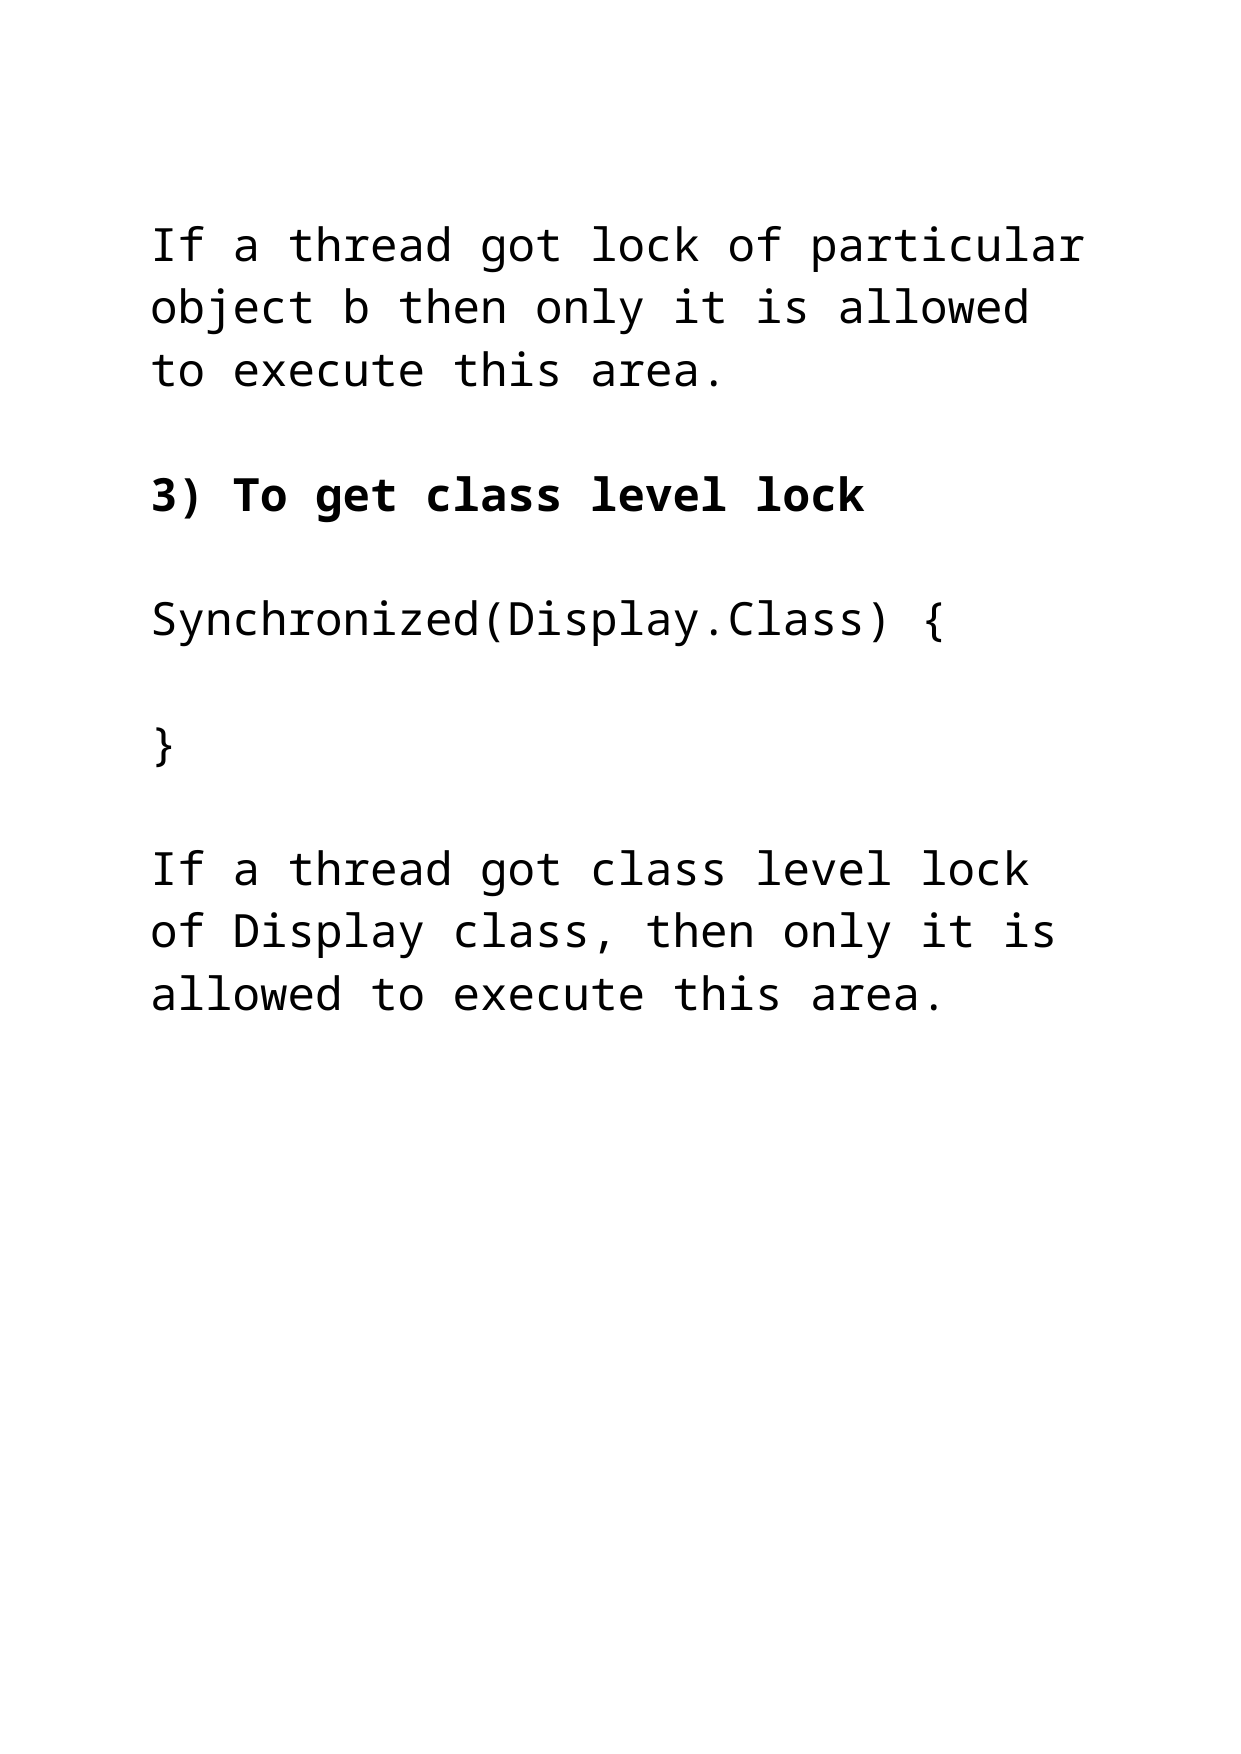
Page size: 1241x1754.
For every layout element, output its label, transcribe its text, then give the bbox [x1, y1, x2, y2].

text If a thread got lock of particular object b then only it is allowed to execute this area. [150, 212, 1090, 399]
text Synchronized(Display.Class) { [150, 587, 1090, 649]
text If a thread got class level lock of Display class, then only it is allowed to execute this area. [150, 836, 1090, 1023]
text } [150, 712, 1090, 774]
text 3) To get class level lock [150, 462, 1090, 524]
